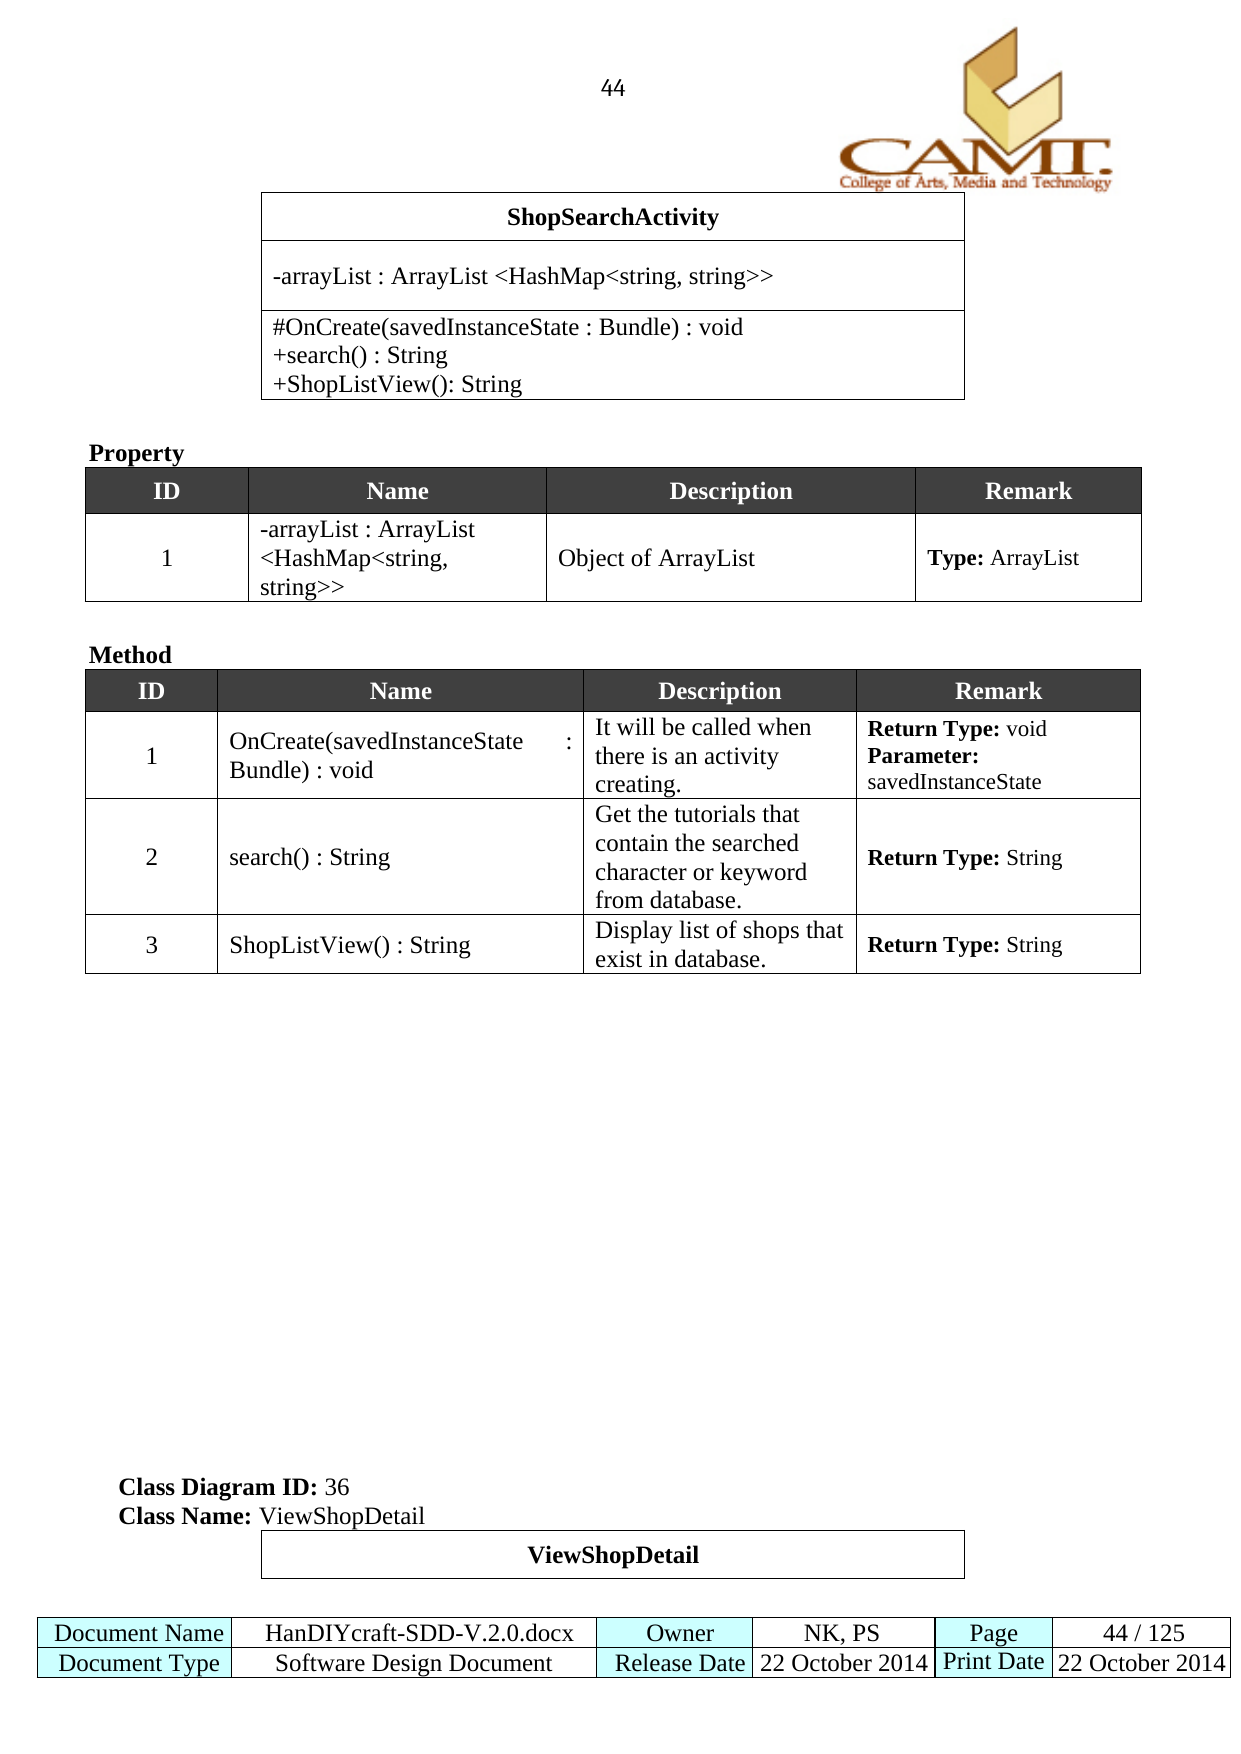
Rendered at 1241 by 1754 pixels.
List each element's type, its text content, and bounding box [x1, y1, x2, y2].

table_cell OnCreate(savedInstanceState : Bundle) : void [218, 712, 583, 798]
table_header ShopSearchActivity [262, 193, 964, 240]
table_cell #OnCreate(savedInstanceState : Bundle) : void +search() : String +ShopListView(): String [262, 311, 964, 399]
table_header ViewShopDetail [262, 1531, 964, 1578]
table_cell -arrayList : ArrayList <HashMap<string, string>> [249, 514, 546, 601]
table_header ID [86, 670, 217, 711]
table_header Name [249, 468, 546, 513]
table_cell 3 [86, 915, 217, 973]
table_header ID [86, 468, 248, 513]
table_cell Display list of shops that exist in database. [584, 915, 856, 973]
table_cell ShopListView() : String [218, 915, 583, 973]
table_cell Return Type: void Parameter: savedInstanceState [857, 712, 1140, 798]
table_cell 2 [86, 799, 217, 914]
table_cell Type: ArrayList [916, 514, 1141, 601]
list Property [88, 438, 1108, 467]
picture [755, 18, 1221, 207]
table_cell Return Type: String [857, 915, 1140, 973]
table_header Remark [857, 670, 1140, 711]
table_header Description [584, 670, 856, 711]
table_cell -arrayList : ArrayList <HashMap<string, string>> [262, 241, 964, 309]
table_cell Return Type: String [857, 799, 1140, 914]
table_cell 1 [86, 712, 217, 798]
table_cell It will be called when there is an activity creating. [584, 712, 856, 798]
list Method [88, 640, 1108, 669]
table_header Description [547, 468, 915, 513]
table_cell Get the tutorials that contain the searched character or keyword from database. [584, 799, 856, 914]
table_cell 1 [86, 514, 248, 601]
table_cell Object of ArrayList [547, 514, 915, 601]
table_header Name [218, 670, 583, 711]
table_header Remark [916, 468, 1141, 513]
text Class Name: ViewShopDetail [118, 1501, 1108, 1530]
text Class Diagram ID: 36 [118, 1472, 1108, 1501]
table_cell search() : String [218, 799, 583, 914]
